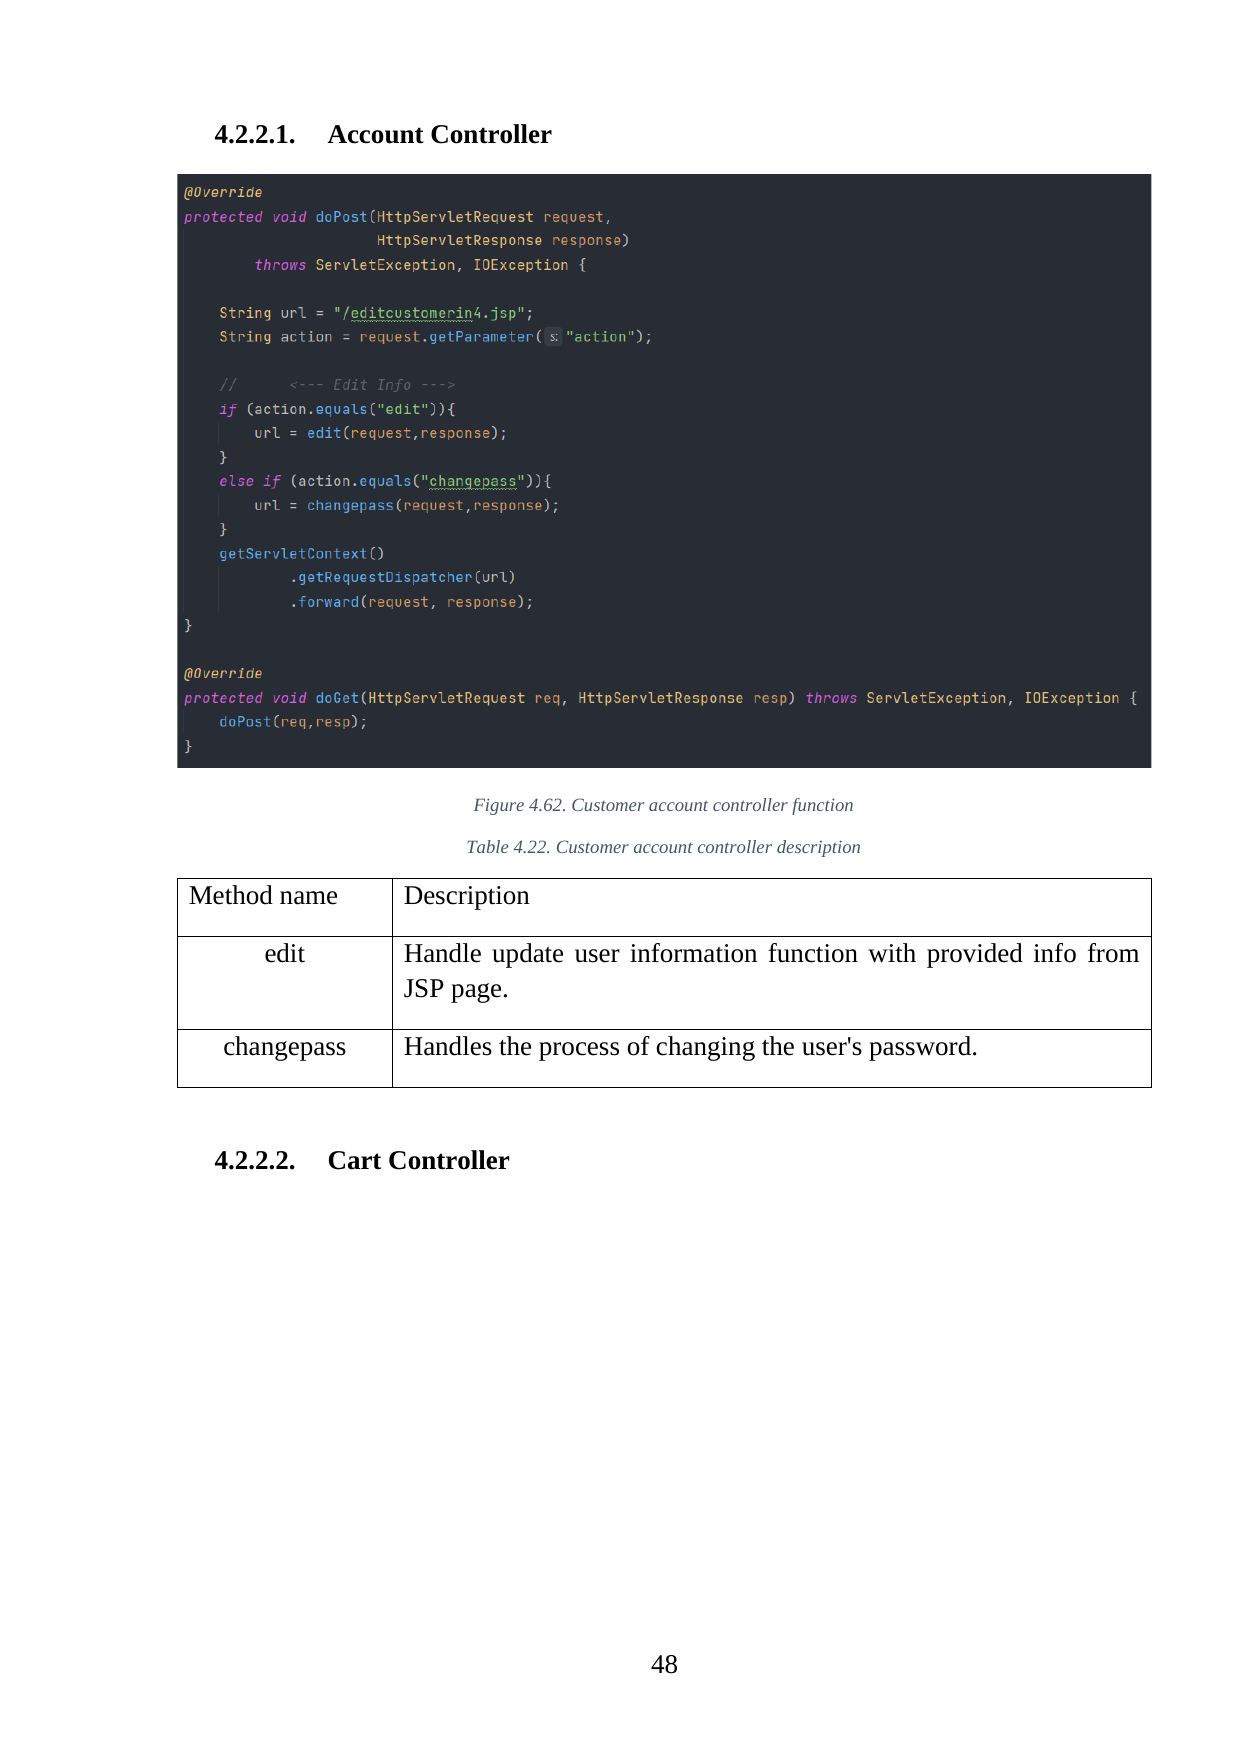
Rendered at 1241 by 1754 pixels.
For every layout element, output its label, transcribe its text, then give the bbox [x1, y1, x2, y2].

table_cell Handles the process of changing the user's password. [393, 1030, 1151, 1087]
table_cell Handle update user information function with provided info from JSP page. [393, 937, 1151, 1029]
table_header Description [393, 879, 1151, 936]
subtitle Account Controller [214, 118, 1152, 149]
picture [177, 174, 1152, 768]
table_header Method name [178, 879, 392, 936]
subtitle Cart Controller [214, 1144, 1152, 1176]
table_cell edit [178, 937, 392, 1029]
table_cell changepass [178, 1030, 392, 1087]
